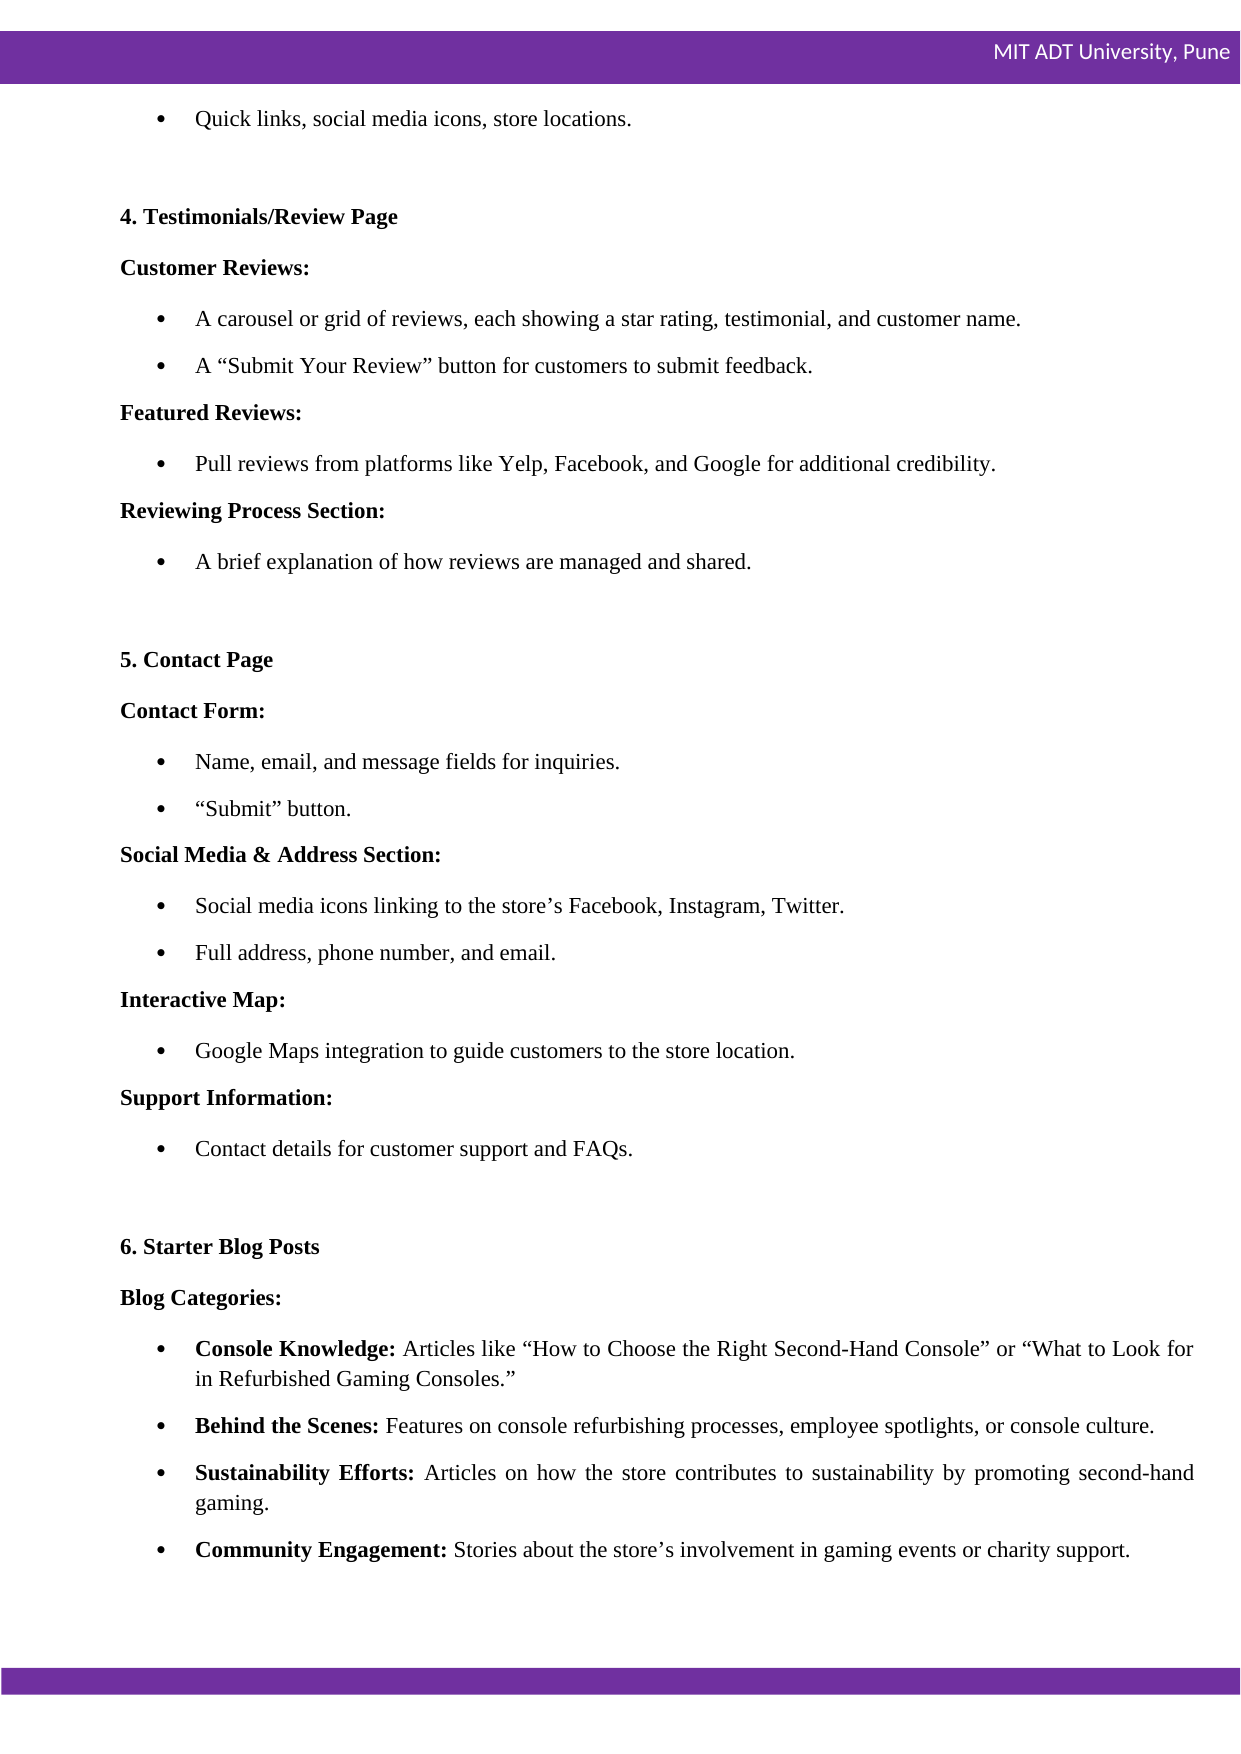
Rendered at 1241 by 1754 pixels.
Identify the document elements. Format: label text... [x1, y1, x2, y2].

list Full address, phone number, and email. [157, 939, 1195, 966]
text Blog Categories: [120, 1284, 1195, 1311]
list “Submit” button. [157, 794, 1195, 821]
list A brief explanation of how reviews are managed and shared. [157, 548, 1195, 574]
list Quick links, social media icons, store locations. [157, 105, 1195, 131]
text Contact Form: [120, 697, 1195, 723]
text 4. Testimonials/Review Page [120, 203, 1195, 229]
list A “Submit Your Review” button for customers to submit feedback. [157, 352, 1195, 378]
list A carousel or grid of reviews, each showing a star rating, testimonial, and customer name. [157, 305, 1195, 331]
text 5. Contact Page [120, 646, 1195, 672]
text Featured Reviews: [120, 399, 1195, 425]
list Community Engagement: Stories about the store’s involvement in gaming events or charity support. [157, 1536, 1195, 1563]
text Social Media & Address Section: [120, 841, 1195, 868]
text Reviewing Process Section: [120, 497, 1195, 523]
list Pull reviews from platforms like Yelp, Facebook, and Google for additional credibility. [157, 450, 1195, 476]
list Name, email, and message fields for inquiries. [157, 748, 1195, 774]
text Customer Reviews: [120, 254, 1195, 280]
text Interactive Map: [120, 986, 1195, 1013]
list Sustainability Efforts: Articles on how the store contributes to sustainability by promoting second-hand gaming. [157, 1459, 1195, 1516]
list Console Knowledge: Articles like “How to Choose the Right Second-Hand Console” or “What to Look for in Refurbished Gaming Consoles.” [157, 1335, 1195, 1392]
list Contact details for customer support and FAQs. [157, 1135, 1195, 1162]
list Social media icons linking to the store’s Facebook, Instagram, Twitter. [157, 892, 1195, 919]
list Behind the Scenes: Features on console refurbishing processes, employee spotlights, or console culture. [157, 1412, 1195, 1439]
text 6. Starter Blog Posts [120, 1233, 1195, 1259]
text Support Information: [120, 1084, 1195, 1111]
list Google Maps integration to guide customers to the store location. [157, 1037, 1195, 1064]
